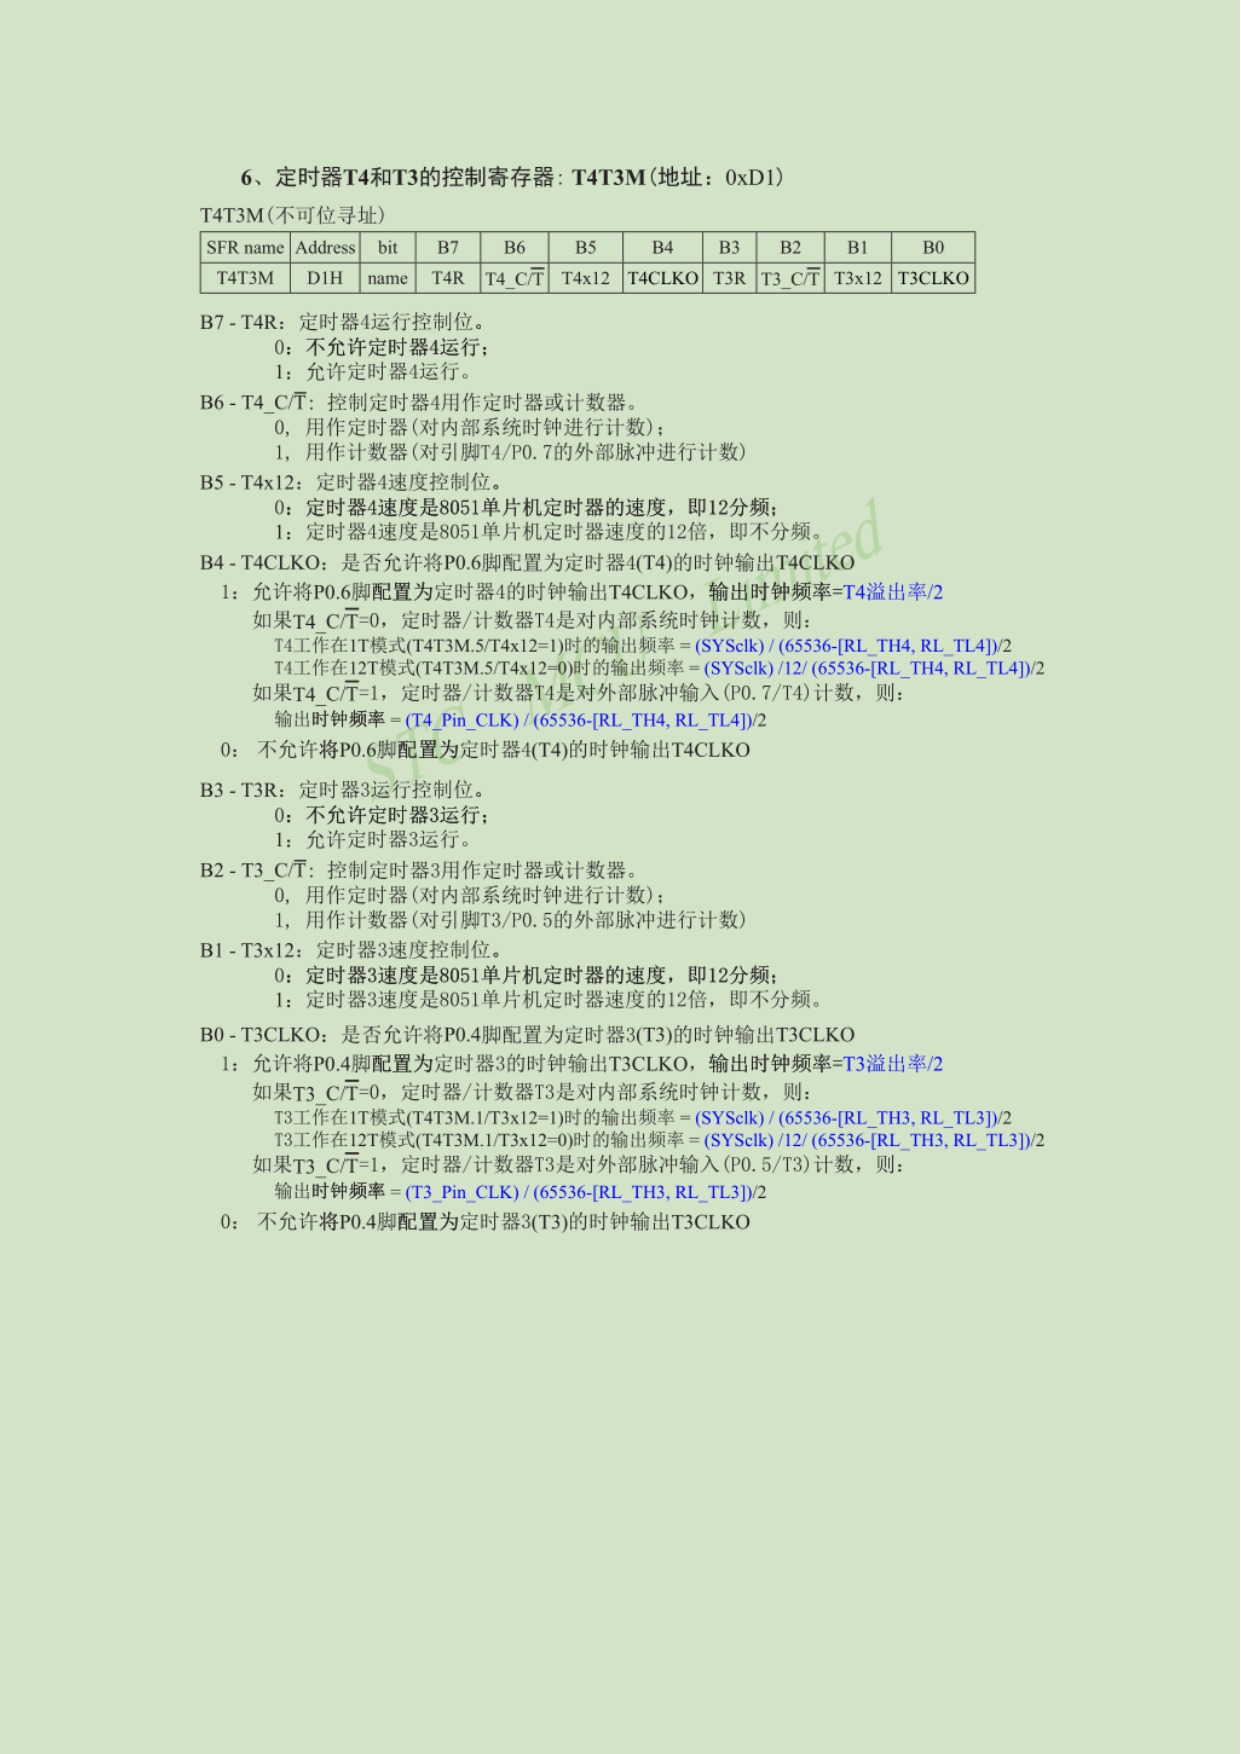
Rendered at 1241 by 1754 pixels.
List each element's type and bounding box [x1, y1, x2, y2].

picture [187, 162, 1053, 1249]
